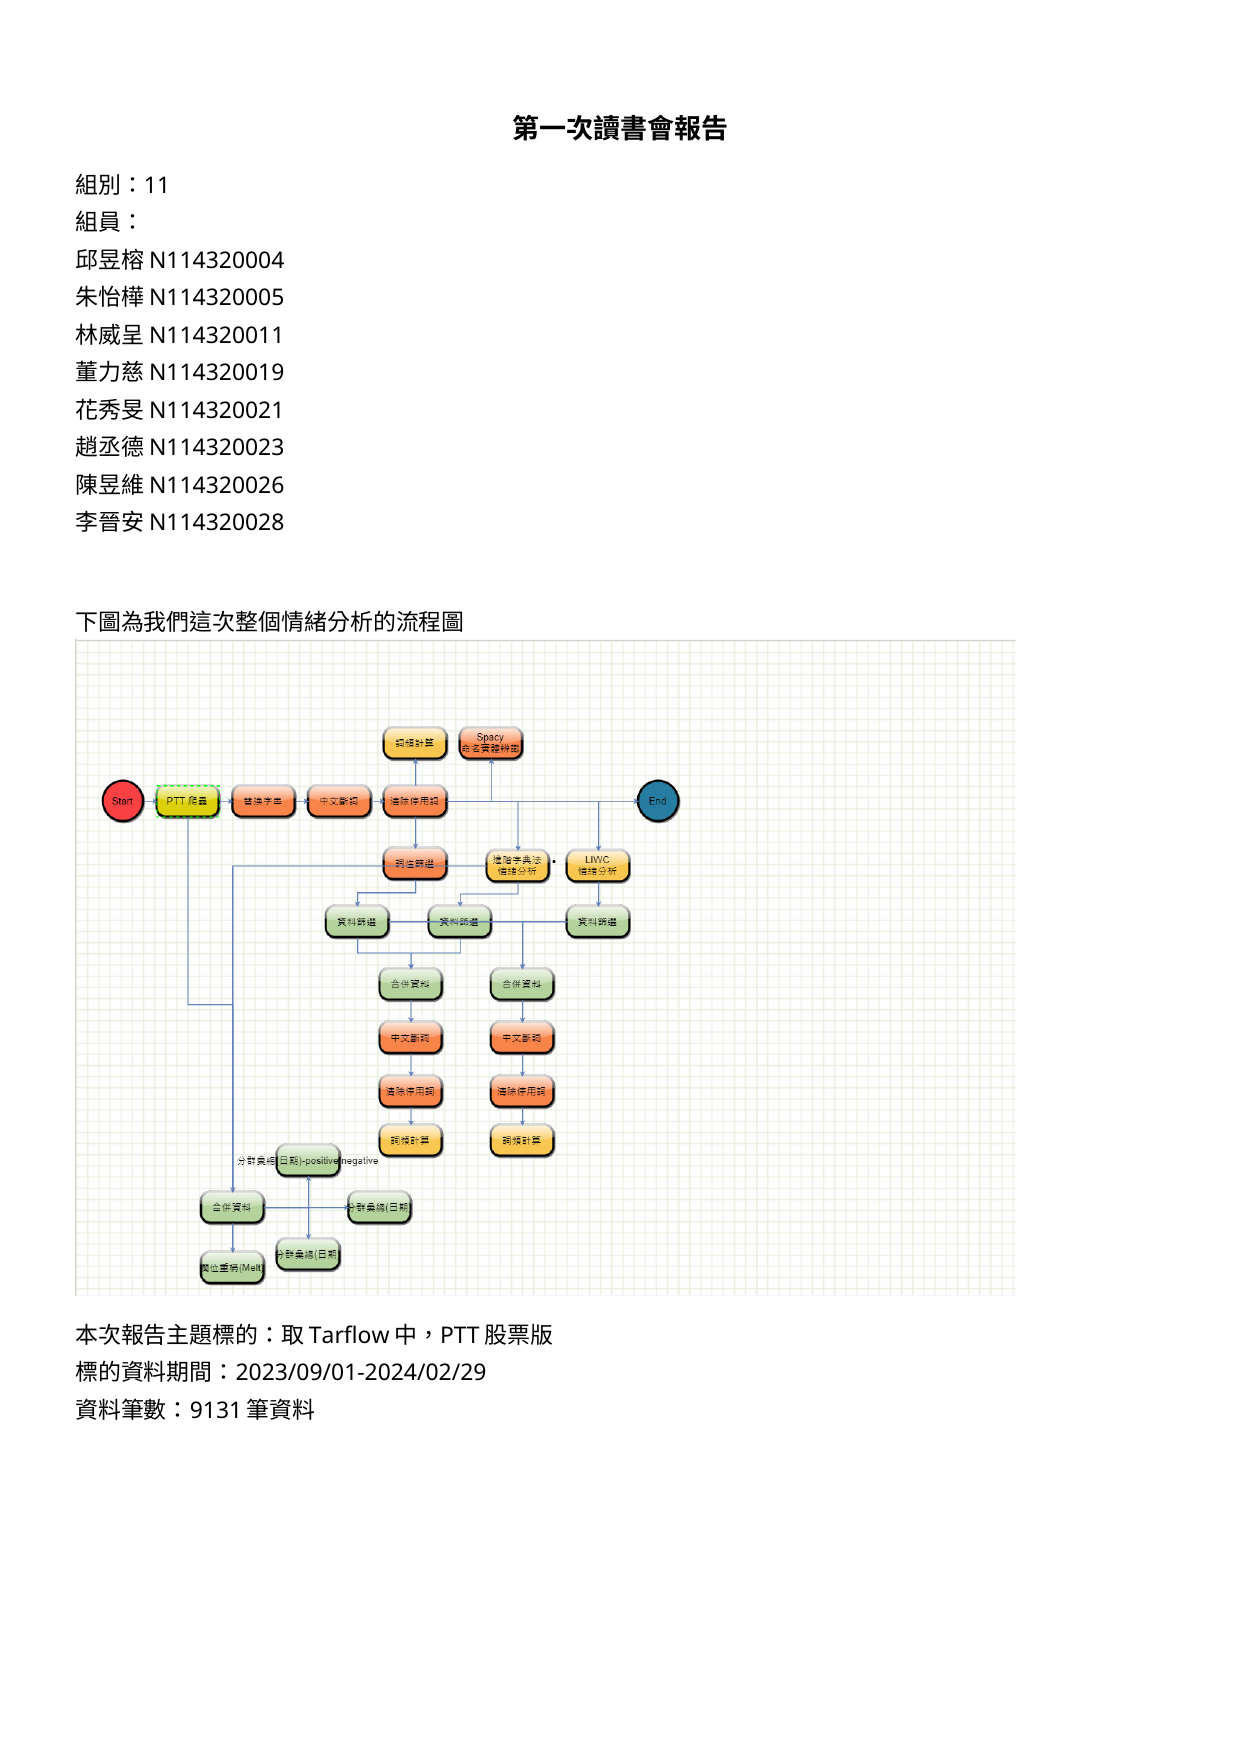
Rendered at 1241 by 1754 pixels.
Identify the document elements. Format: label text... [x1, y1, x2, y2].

text 邱昱榕 N114320004 [75, 239, 1165, 277]
text 組員： [75, 202, 1165, 239]
text 趙丞德 N114320023 [75, 427, 1165, 464]
text 陳昱維 N114320026 [75, 464, 1165, 502]
text 朱怡樺 N114320005 [75, 277, 1165, 314]
picture [75, 639, 1016, 1296]
text 林威呈 N114320011 [75, 314, 1165, 352]
text 李晉安 N114320028 [75, 502, 1165, 539]
text 第一次讀書會報告 [75, 89, 1165, 164]
text 標的資料期間：2023/09/01-2024/02/29 [75, 1352, 1165, 1389]
text 資料筆數：9131筆資料 [75, 1389, 1165, 1427]
text 董力慈 N114320019 [75, 352, 1165, 389]
text 花秀旻 N114320021 [75, 389, 1165, 427]
text 組別：11 [75, 164, 1165, 202]
text 本次報告主題標的：取Tarflow中，PTT股票版 [75, 1314, 1165, 1352]
text 下圖為我們這次整個情緒分析的流程圖 [75, 602, 1165, 639]
